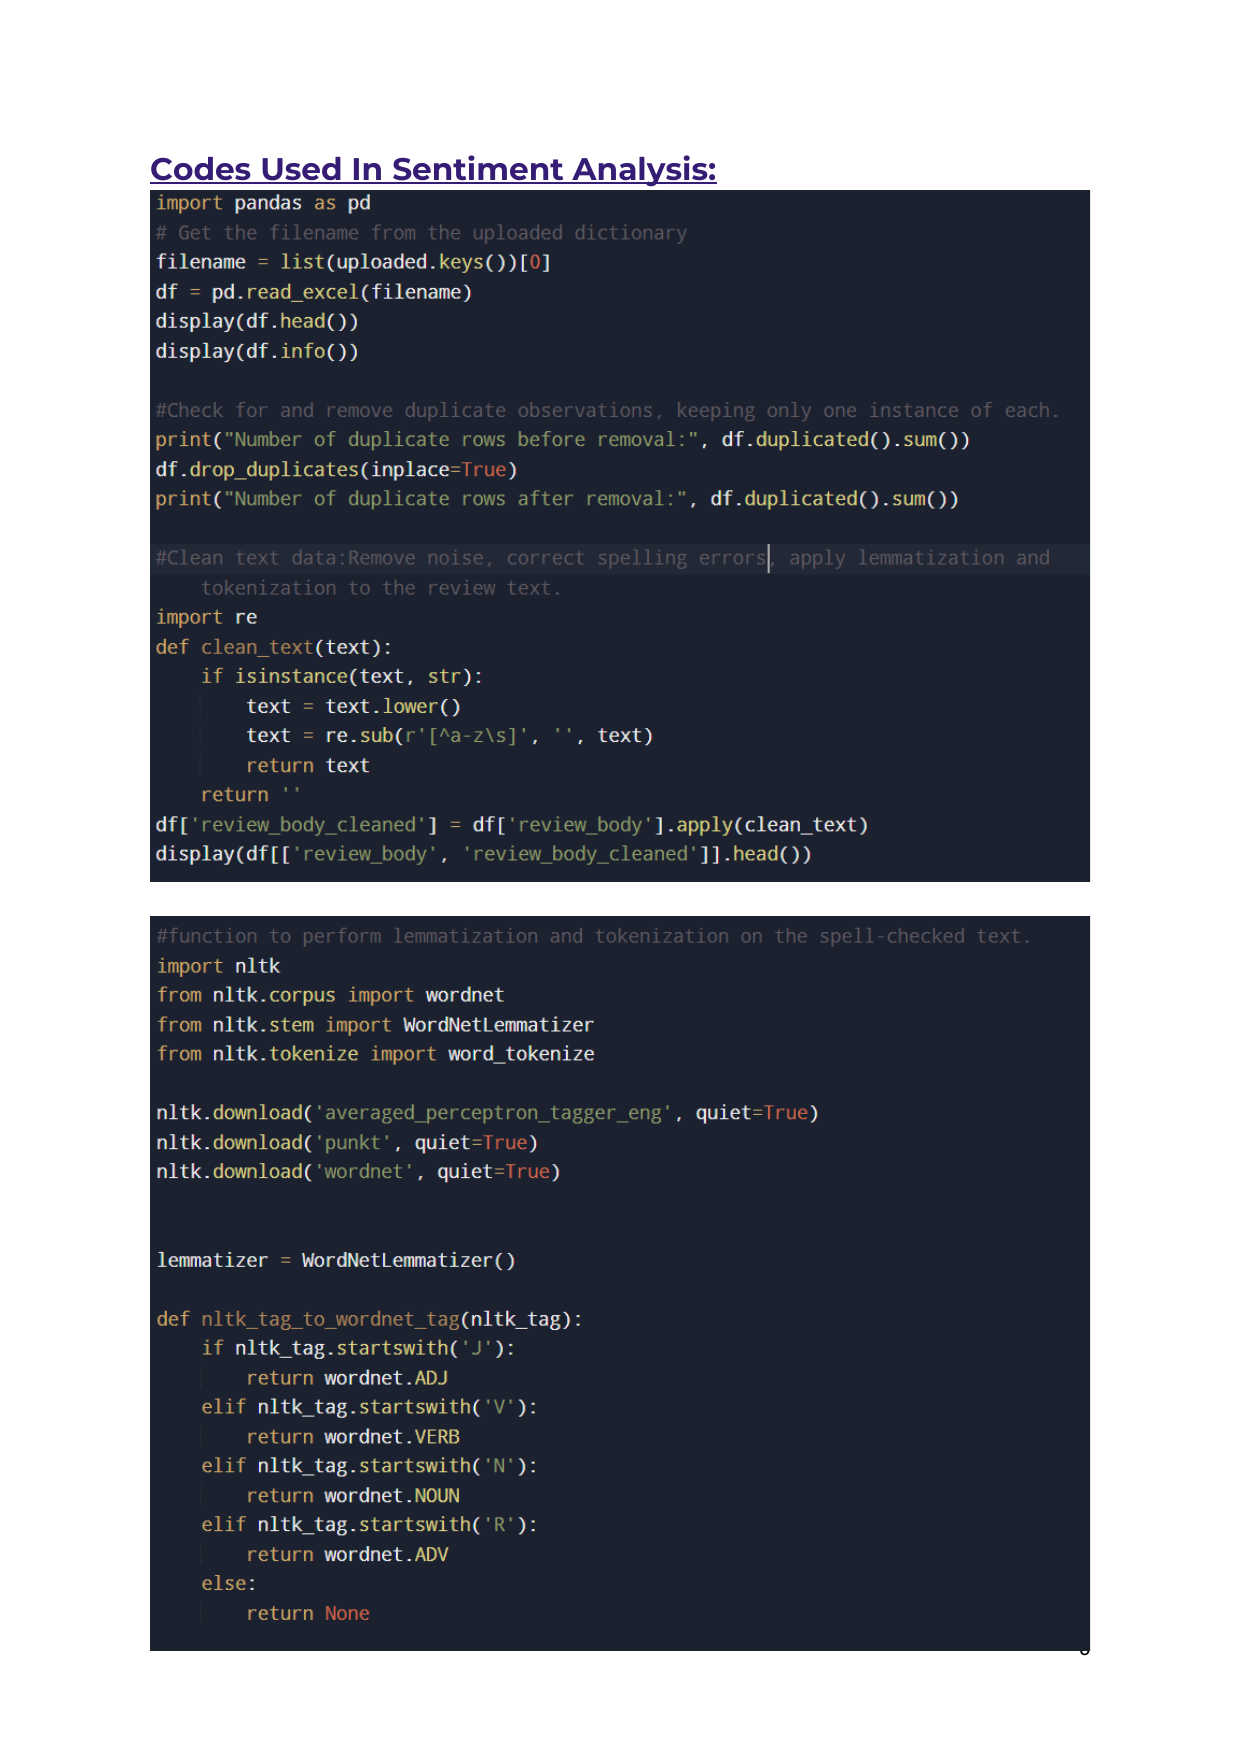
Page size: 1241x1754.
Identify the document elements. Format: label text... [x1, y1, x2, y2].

text Codes Used In Sentiment Analysis: [150, 150, 1090, 190]
picture [150, 916, 1091, 1651]
picture [150, 190, 1091, 882]
